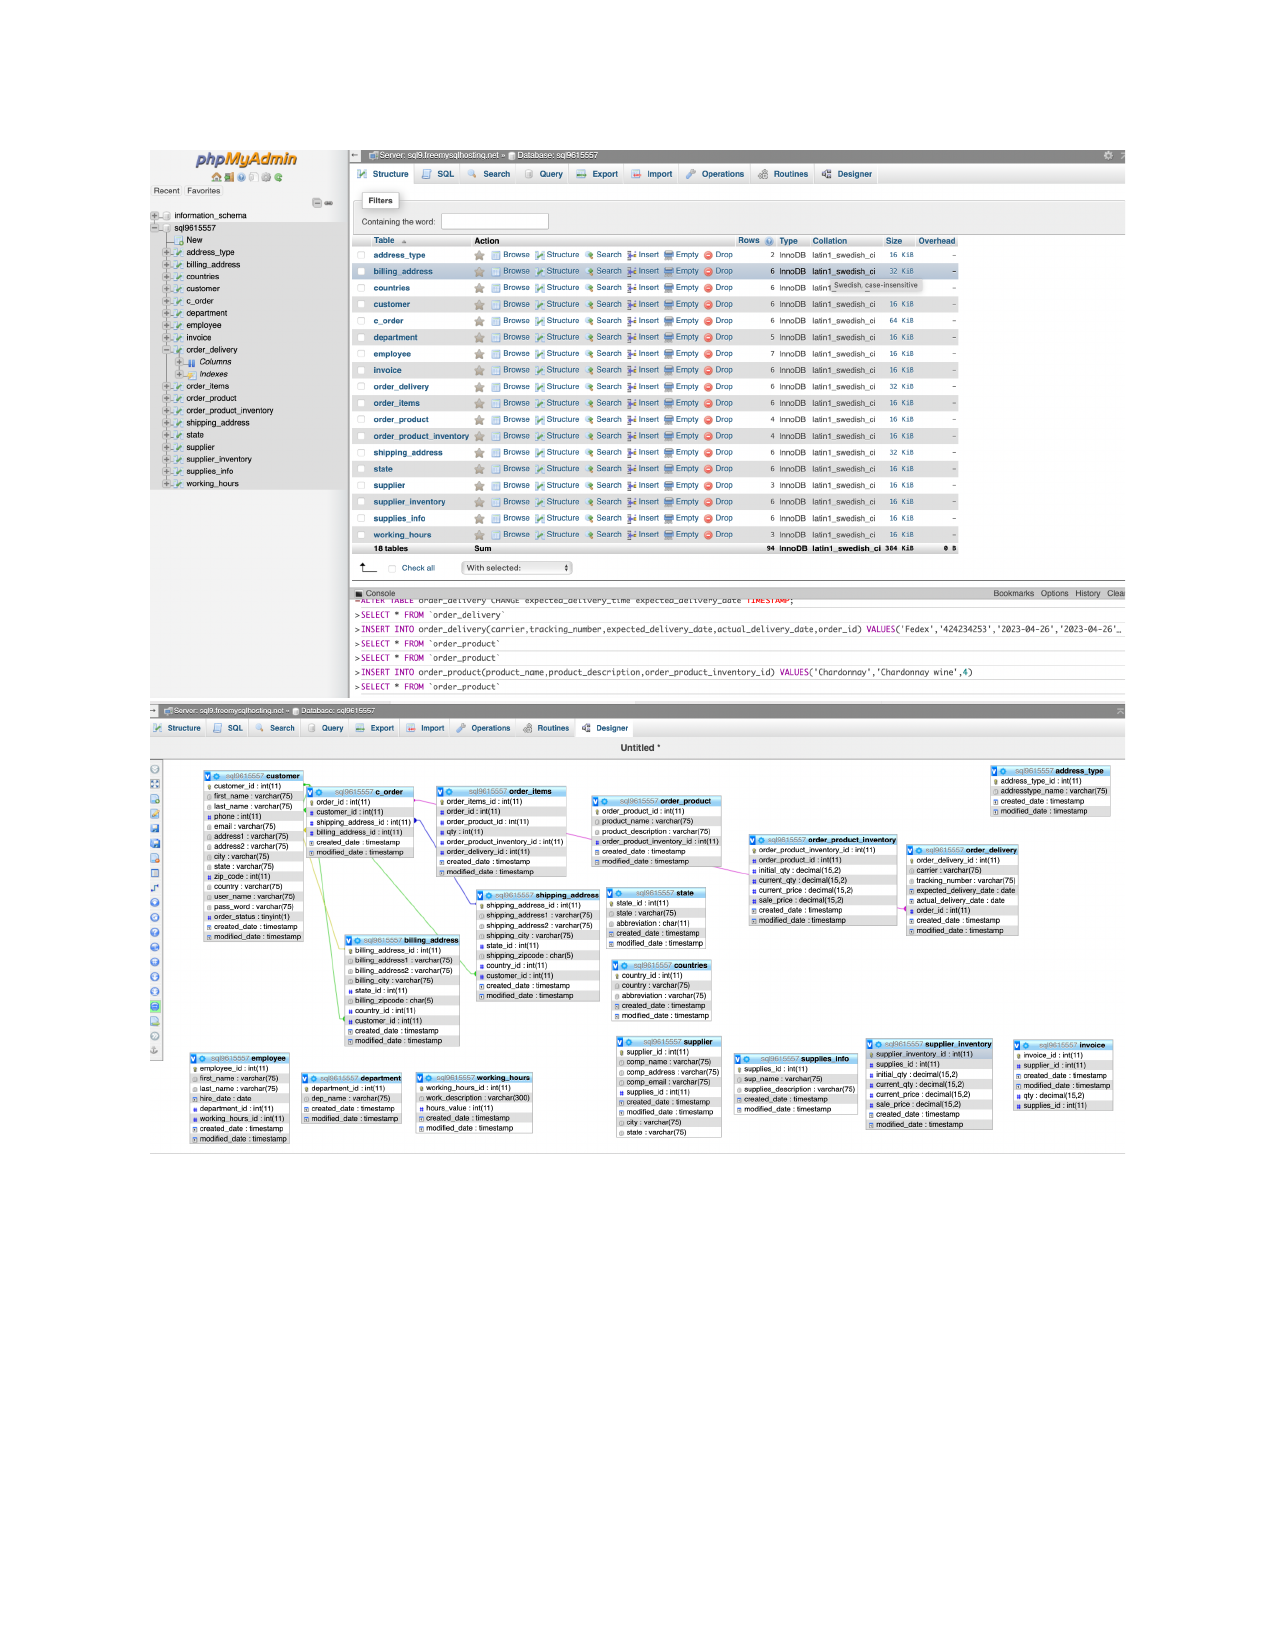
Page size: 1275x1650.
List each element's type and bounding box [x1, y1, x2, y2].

picture [150, 150, 1125, 698]
picture [150, 701, 1125, 1154]
